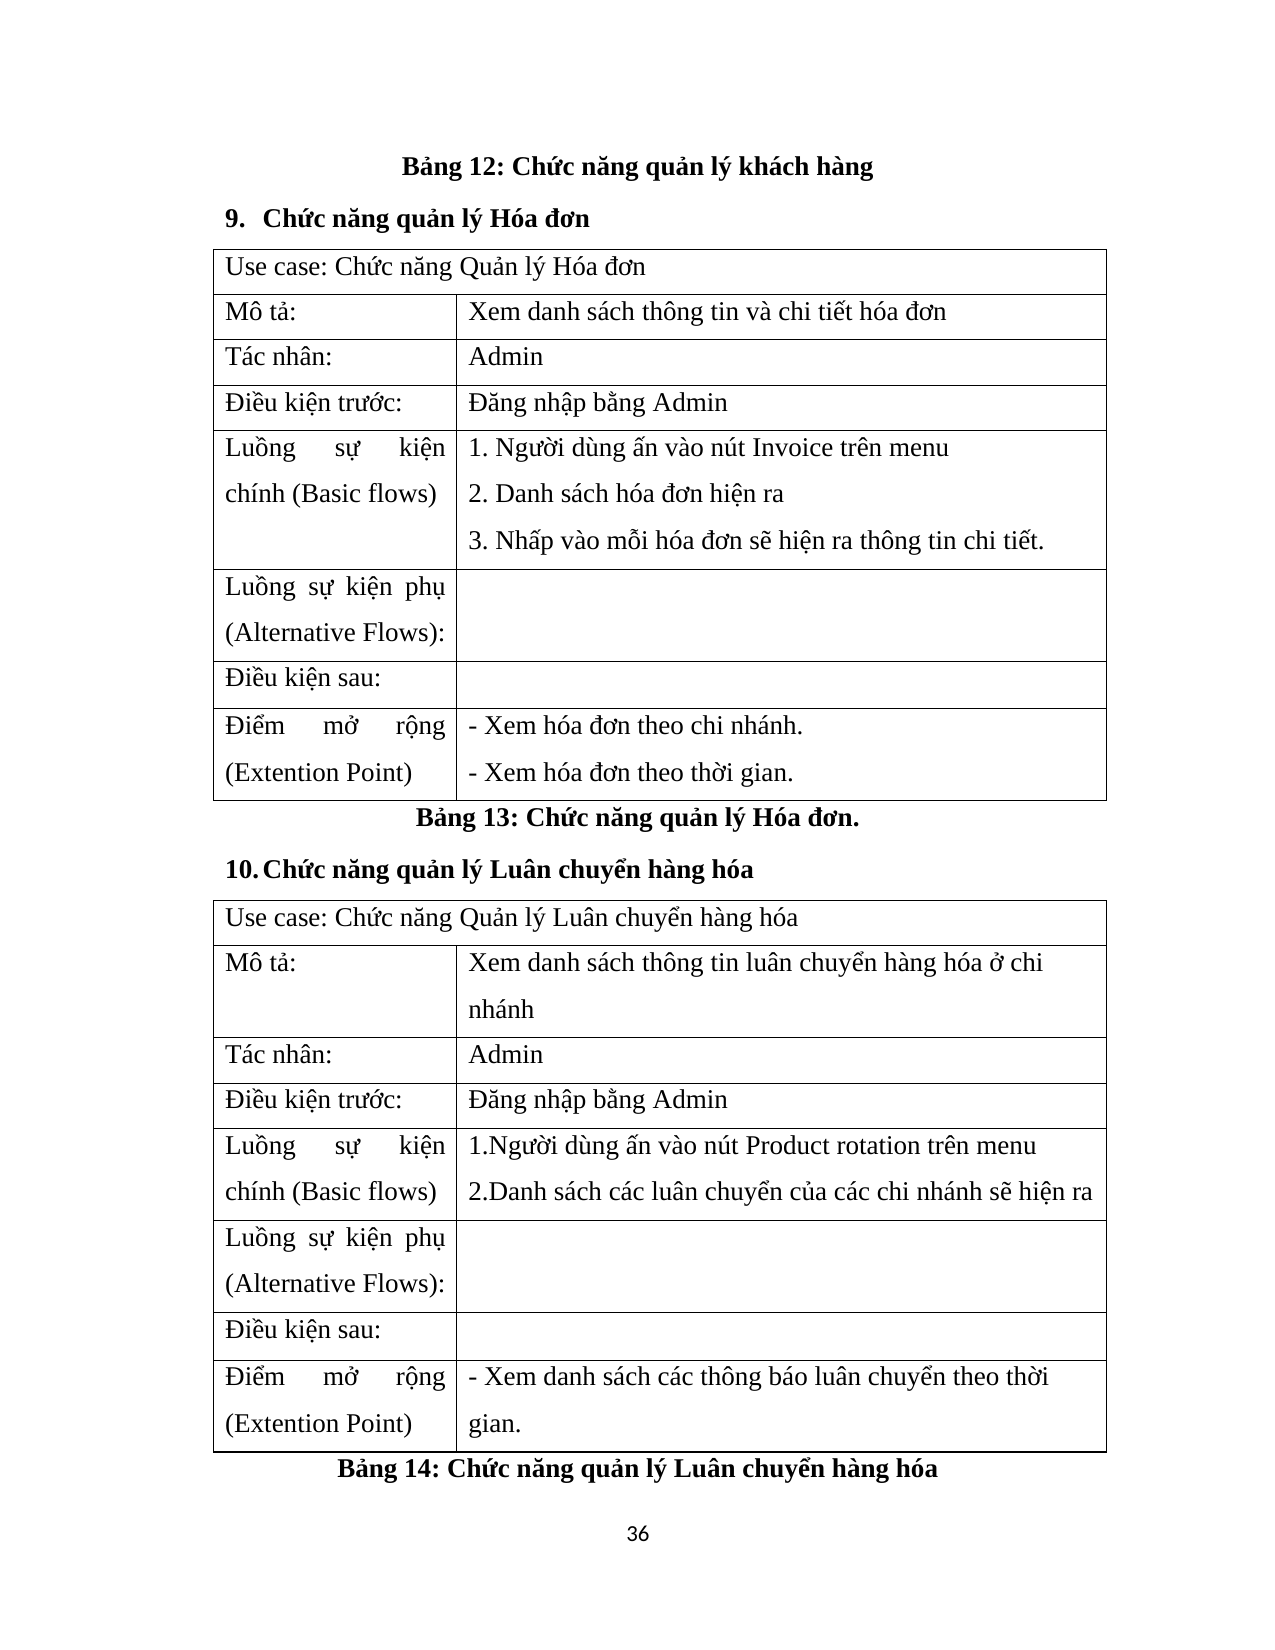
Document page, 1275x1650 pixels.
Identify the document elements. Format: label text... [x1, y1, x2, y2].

table_cell 1.Người dùng ấn vào nút Product rotation trên menu 2.Danh sách các luân chuyển của các chi nhánh sẽ hiện ra [457, 1129, 1106, 1220]
table_cell Luồng sự kiện phụ (Alternative Flows): [214, 570, 456, 661]
table_cell [457, 662, 1106, 708]
table_cell Điều kiện trước: [214, 386, 456, 430]
table_cell Tác nhân: [214, 1038, 456, 1082]
table_cell - Xem danh sách các thông báo luân chuyển theo thời gian. [457, 1361, 1106, 1451]
table_cell Điểm mở rộng (Extention Point) [214, 709, 456, 800]
table_header Use case: Chức năng Quản lý Hóa đơn [214, 250, 1106, 294]
table_cell Luồng sự kiện chính (Basic flows) [214, 1129, 456, 1220]
table_cell Đăng nhập bằng Admin [457, 386, 1106, 430]
table_cell [457, 570, 1106, 661]
table_cell Mô tả: [214, 946, 456, 1037]
text Bảng 12: Chức năng quản lý khách hàng [150, 150, 1125, 181]
table_cell Luồng sự kiện phụ (Alternative Flows): [214, 1221, 456, 1312]
text Bảng 14: Chức năng quản lý Luân chuyển hàng hóa [150, 1452, 1125, 1484]
table_cell 1. Người dùng ấn vào nút Invoice trên menu 2. Danh sách hóa đơn hiện ra 3. Nhấp vào mỗi hóa đơn sẽ hiện ra thông tin chi tiết. [457, 431, 1106, 568]
table_cell - Xem hóa đơn theo chi nhánh. - Xem hóa đơn theo thời gian. [457, 709, 1106, 800]
table_cell Xem danh sách thông tin luân chuyển hàng hóa ở chi nhánh [457, 946, 1106, 1037]
table_cell Đăng nhập bằng Admin [457, 1084, 1106, 1128]
table_cell Admin [457, 1038, 1106, 1082]
table_cell Xem danh sách thông tin và chi tiết hóa đơn [457, 295, 1106, 339]
table_cell [457, 1221, 1106, 1312]
table_cell Điều kiện sau: [214, 1313, 456, 1359]
table_cell Điểm mở rộng (Extention Point) [214, 1361, 456, 1451]
text Bảng 13: Chức năng quản lý Hóa đơn. [150, 801, 1125, 832]
table_cell Tác nhân: [214, 340, 456, 384]
table_cell Admin [457, 340, 1106, 384]
table_cell Mô tả: [214, 295, 456, 339]
table_cell Luồng sự kiện chính (Basic flows) [214, 431, 456, 568]
table_cell [457, 1313, 1106, 1359]
list Chức năng quản lý Luân chuyển hàng hóa [225, 853, 1125, 884]
table_cell Điều kiện trước: [214, 1084, 456, 1128]
list Chức năng quản lý Hóa đơn [225, 202, 1125, 233]
table_header Use case: Chức năng Quản lý Luân chuyển hàng hóa [214, 901, 1106, 945]
table_cell Điều kiện sau: [214, 662, 456, 708]
